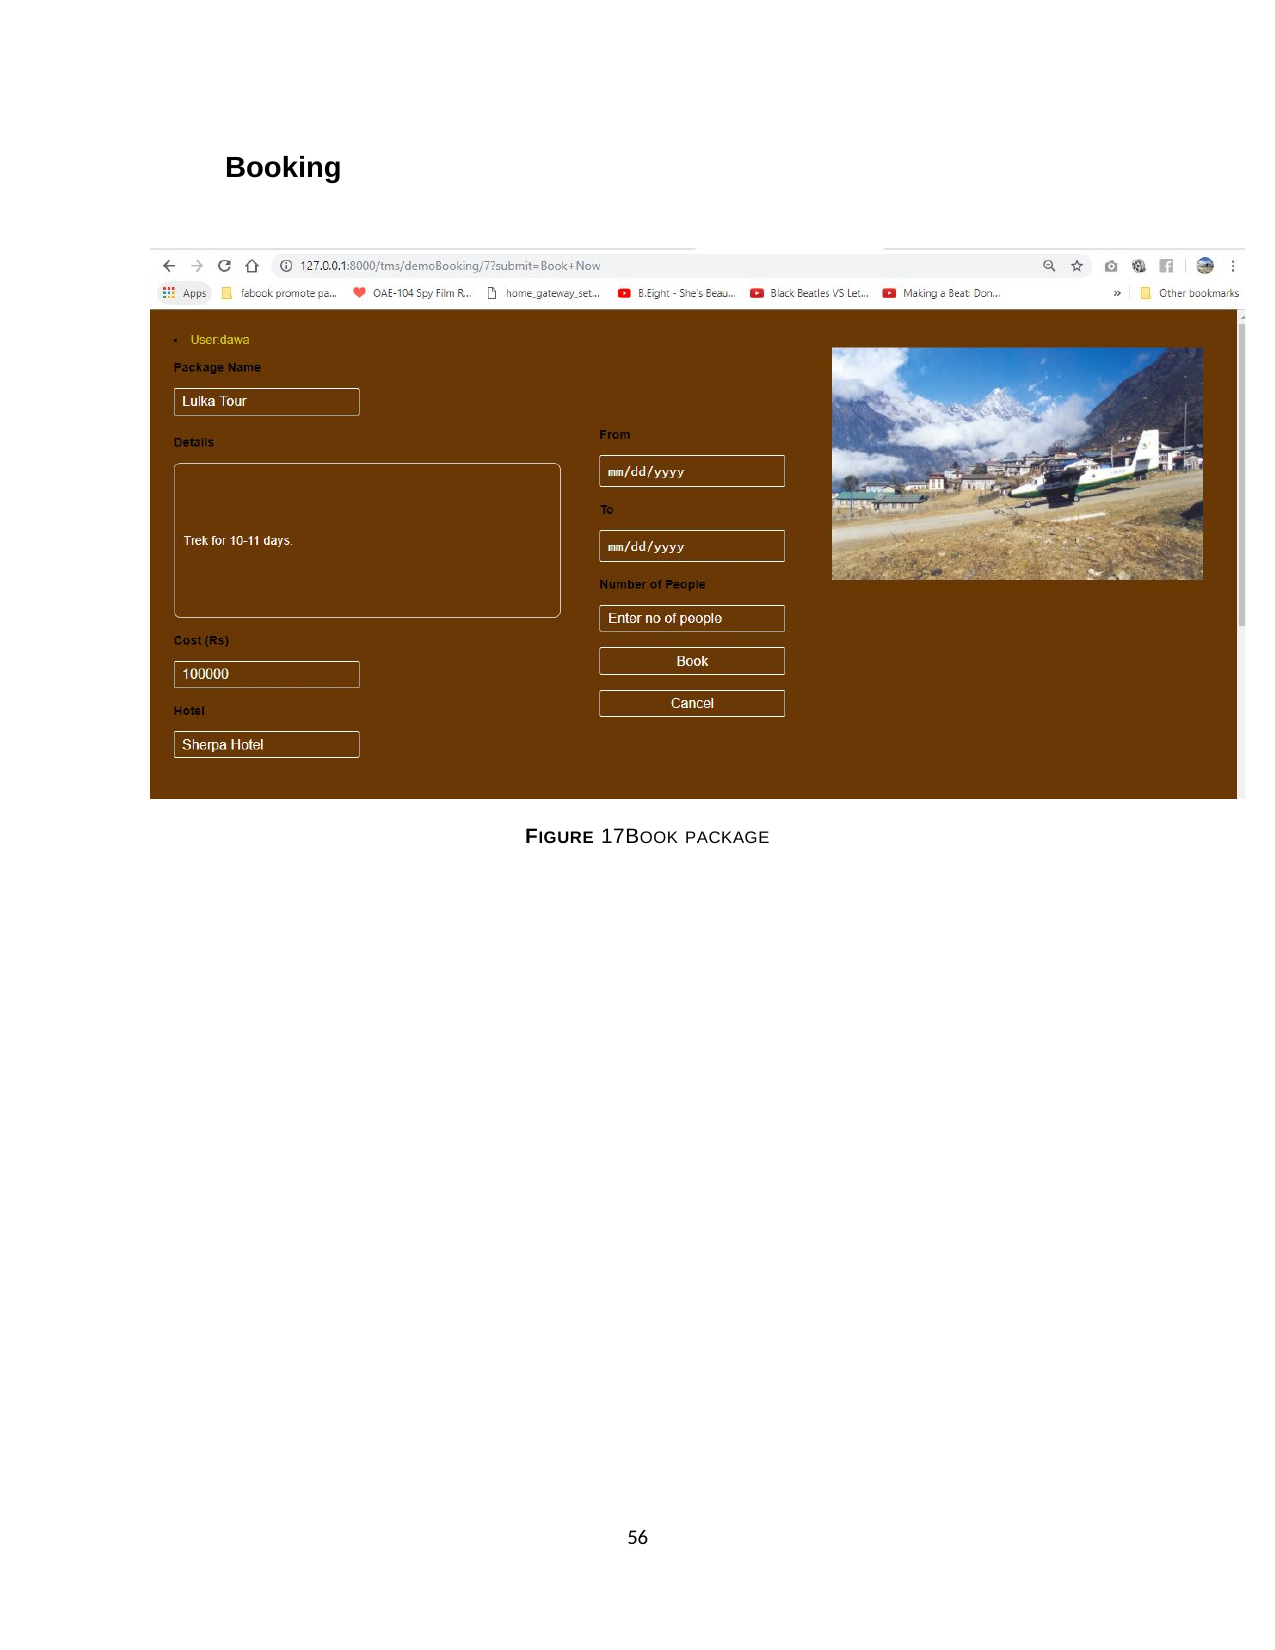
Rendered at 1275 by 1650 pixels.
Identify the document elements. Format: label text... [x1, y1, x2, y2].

text Figure 17Book package [450, 824, 1125, 848]
subtitle Booking [150, 150, 1125, 183]
picture [150, 248, 1246, 799]
